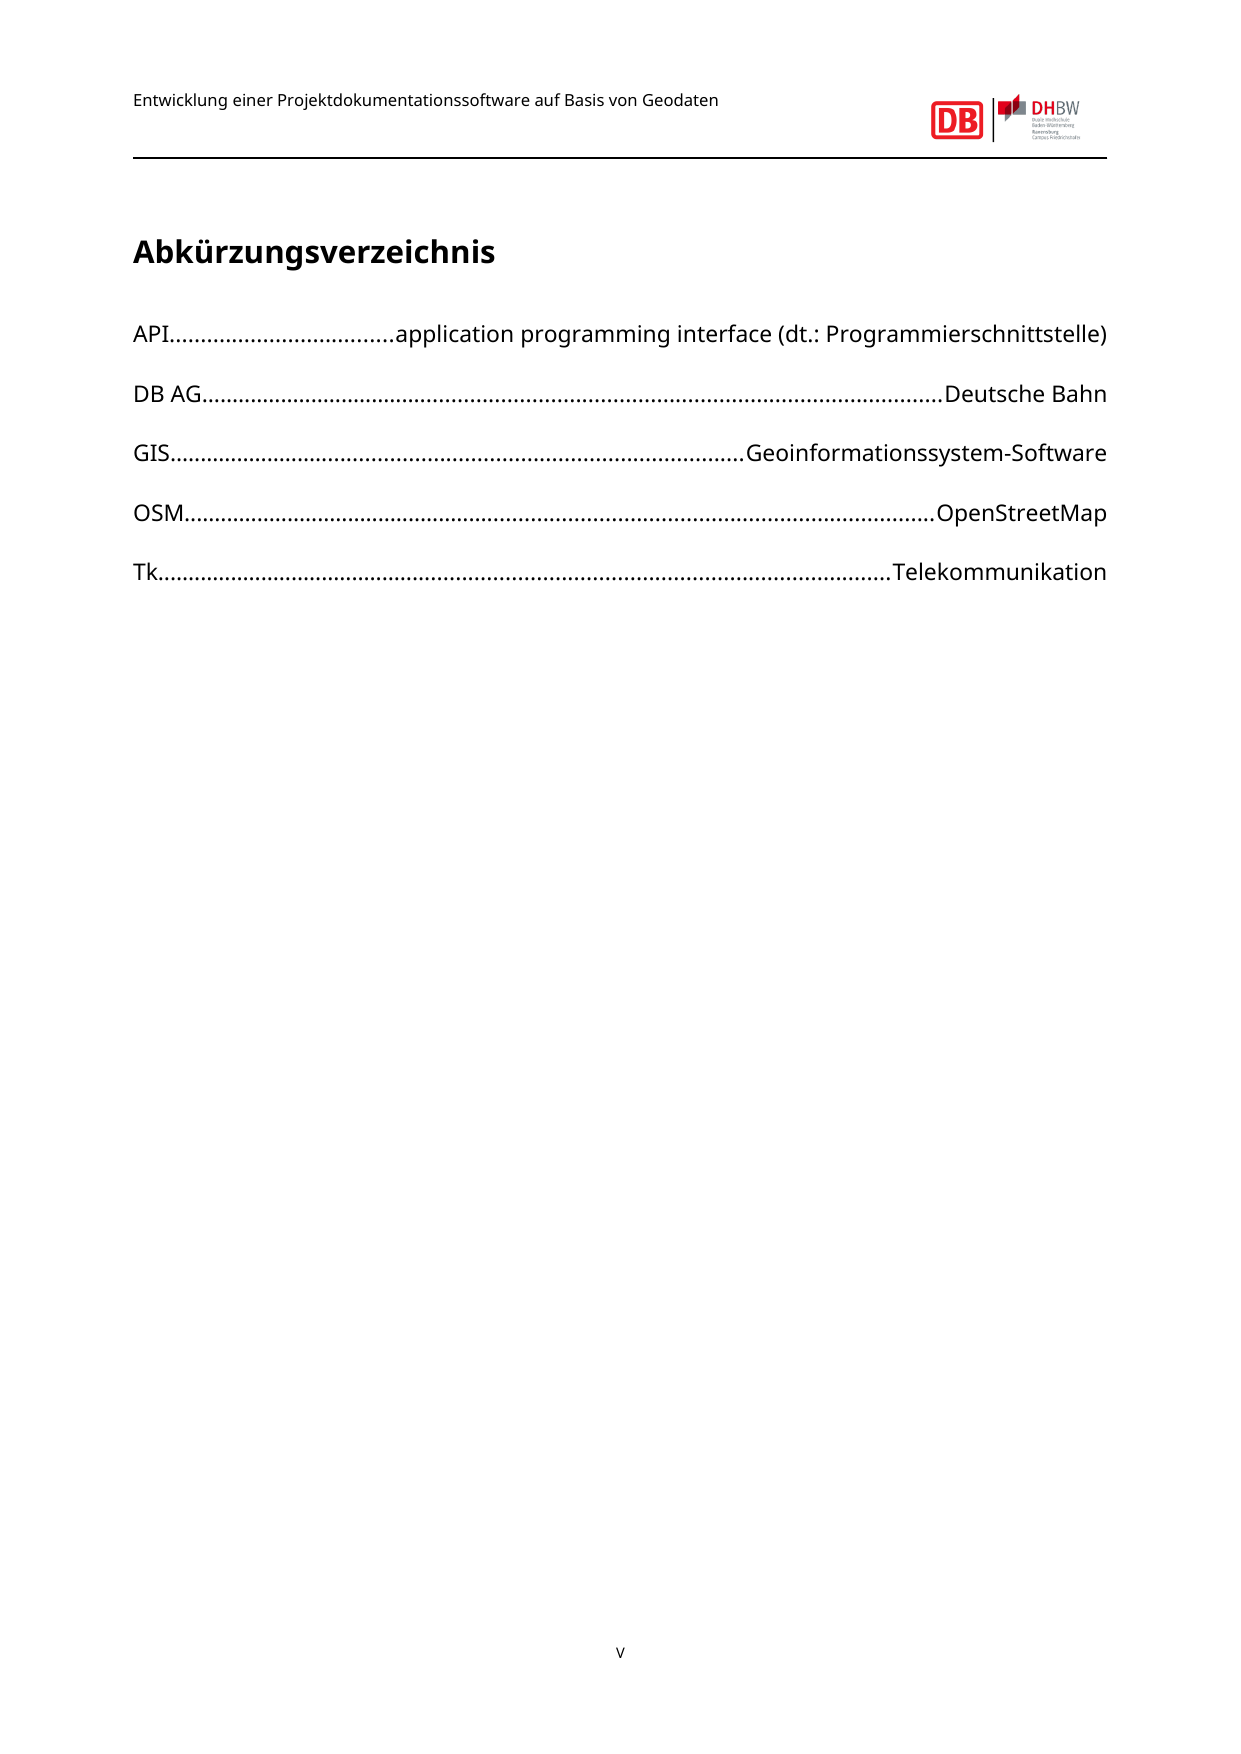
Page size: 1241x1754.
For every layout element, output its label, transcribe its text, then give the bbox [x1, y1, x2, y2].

text Tk Telekommunikation [133, 556, 1107, 587]
text DB AG Deutsche Bahn [133, 378, 1107, 409]
picture [998, 94, 1081, 140]
picture [931, 101, 984, 140]
text API application programming interface (dt.: Programmierschnittstelle) [133, 318, 1107, 350]
text GIS Geoinformationssystem-Software [133, 437, 1107, 468]
text OSM OpenStreetMap [133, 497, 1107, 528]
text Abkürzungsverzeichnis [133, 229, 1107, 272]
